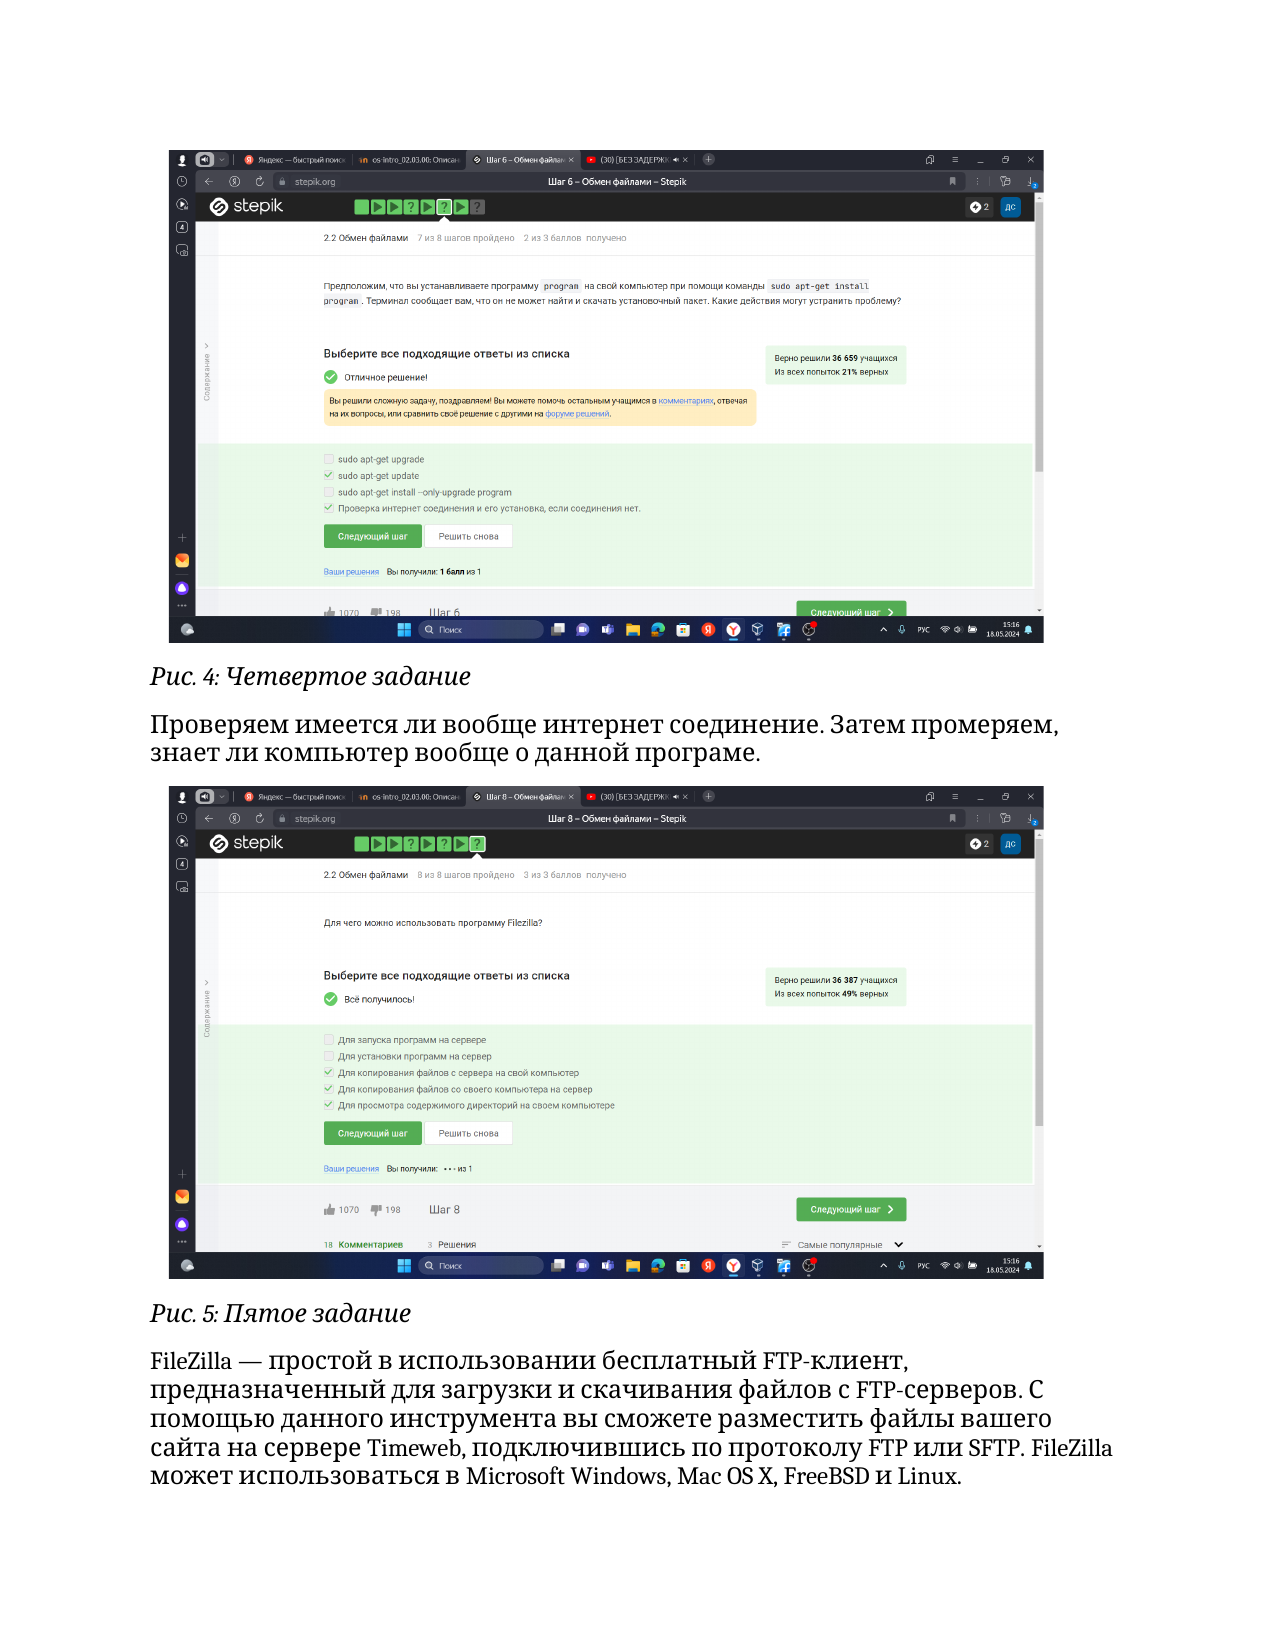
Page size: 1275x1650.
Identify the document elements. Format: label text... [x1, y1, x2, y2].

picture [168, 786, 1044, 1279]
picture [168, 150, 1044, 643]
text Рис. 4: Четвертое задание [150, 663, 1125, 692]
text FileZilla — простой в использовании бесплатный FTP-клиент, предназначенный для загрузки и скачивания файлов с FTP-серверов. С помощью данного инструмента вы сможете разместить файлы вашего сайта на сервере Timeweb, подключившись по протоколу FTP или SFTP. FileZilla может использоваться в Microsoft Windows, Mac OS X, FreeBSD и Linux. [150, 1347, 1125, 1491]
text Проверяем имеется ли вообще интернет соединение. Затем промеряем, знает ли компьютер вообще о данной програме. [150, 711, 1125, 768]
text Рис. 5: Пятое задание [150, 1300, 1125, 1328]
